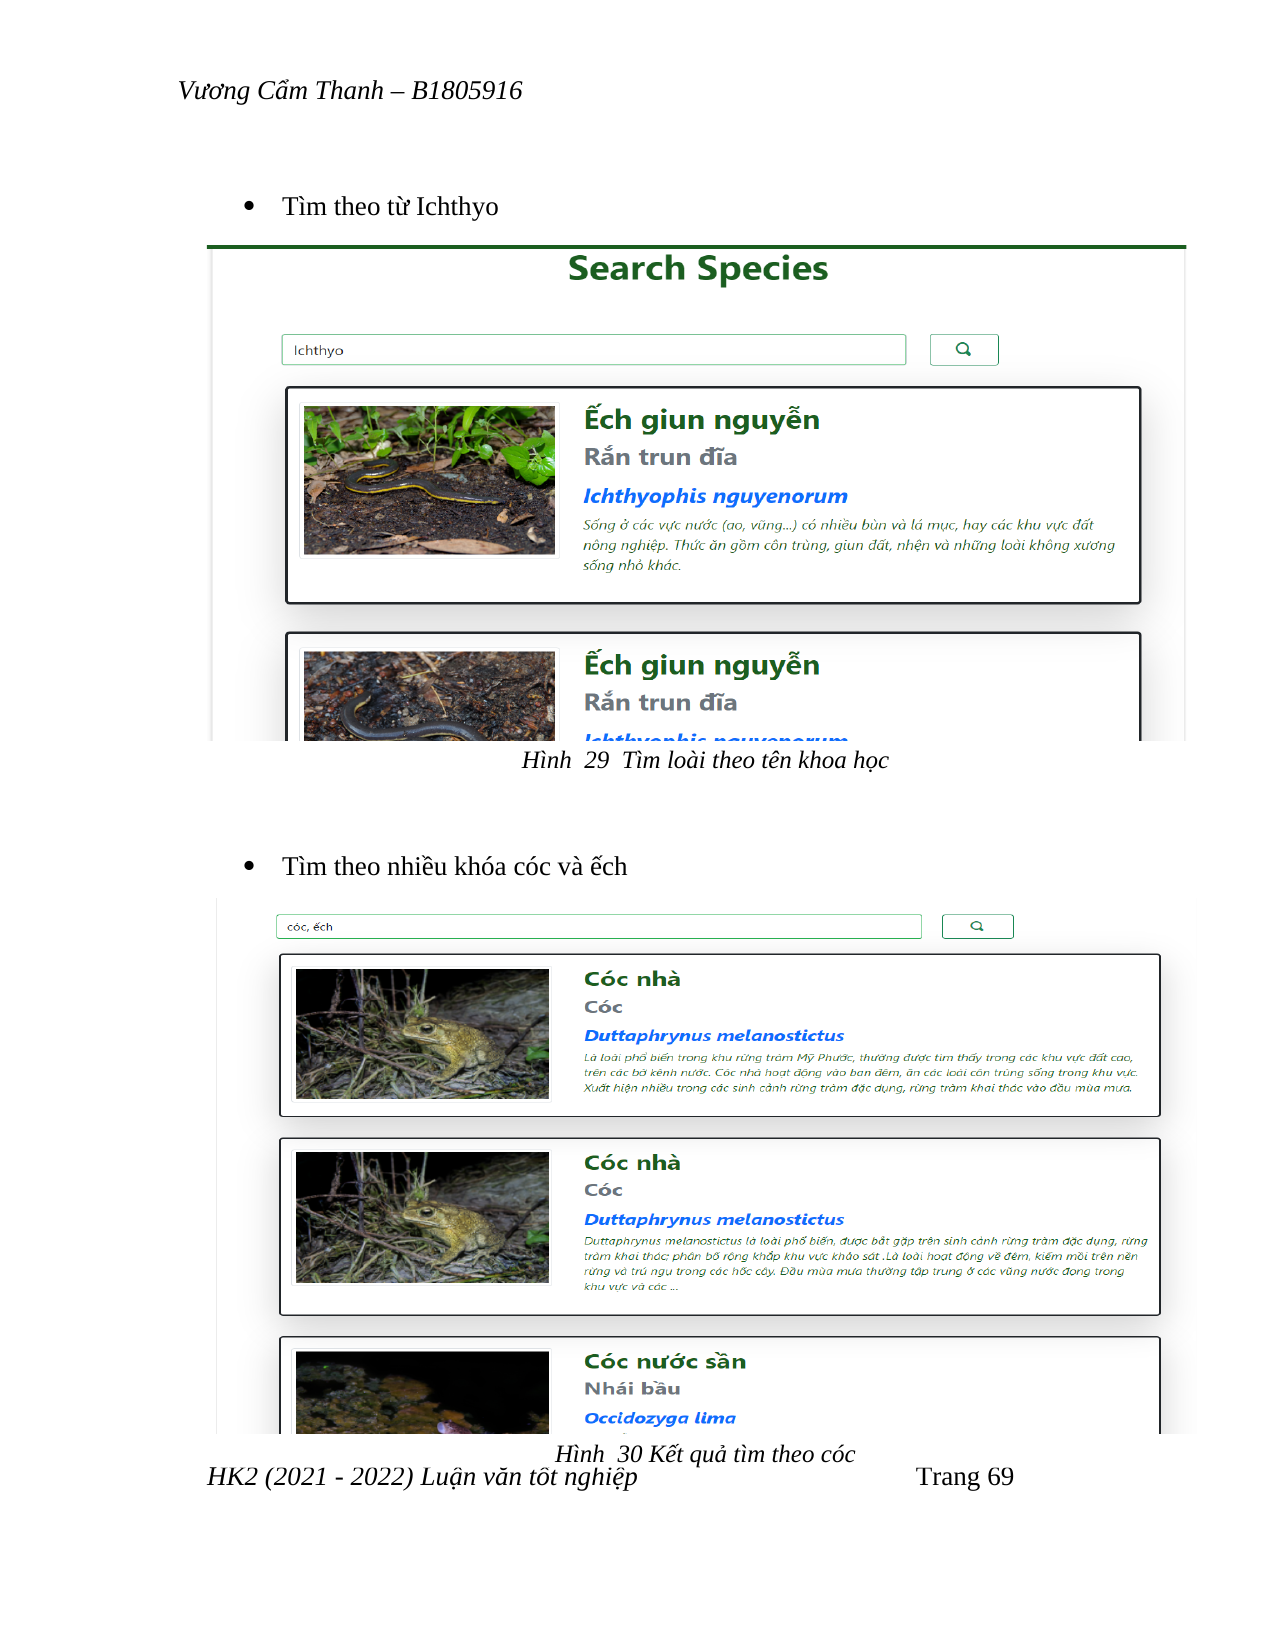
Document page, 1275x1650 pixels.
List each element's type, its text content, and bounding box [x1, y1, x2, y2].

picture [216, 898, 1197, 1434]
list Tìm theo nhiều khóa cóc và ếch [244, 850, 1157, 882]
picture [206, 245, 1187, 741]
list Tìm theo từ Ichthyo [244, 190, 1157, 221]
